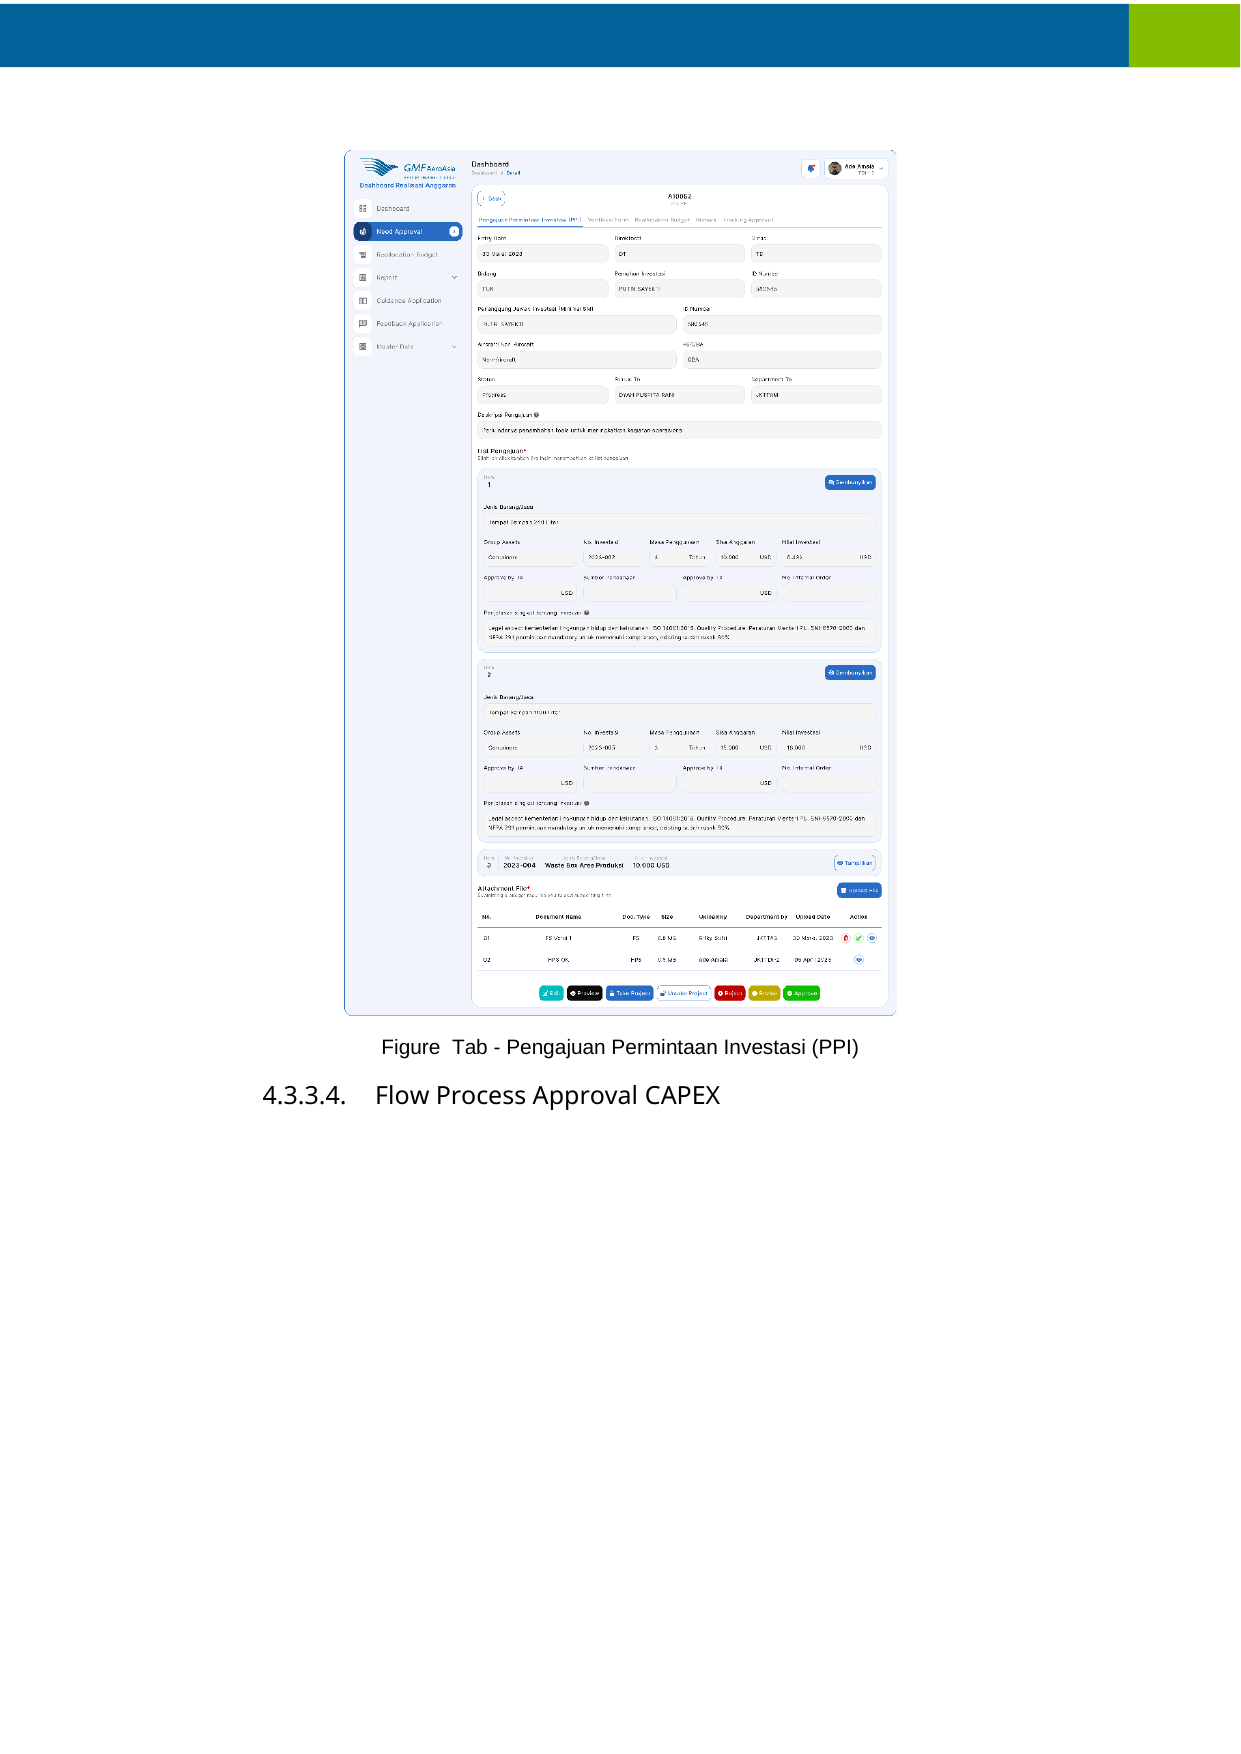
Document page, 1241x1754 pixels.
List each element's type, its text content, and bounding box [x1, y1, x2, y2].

text Figure 40 Tab - Pengajuan Permintaan Investasi (PPI) [150, 1035, 1090, 1059]
picture [344, 150, 897, 1016]
subtitle Flow Process Approval CAPEX [262, 1077, 1090, 1111]
